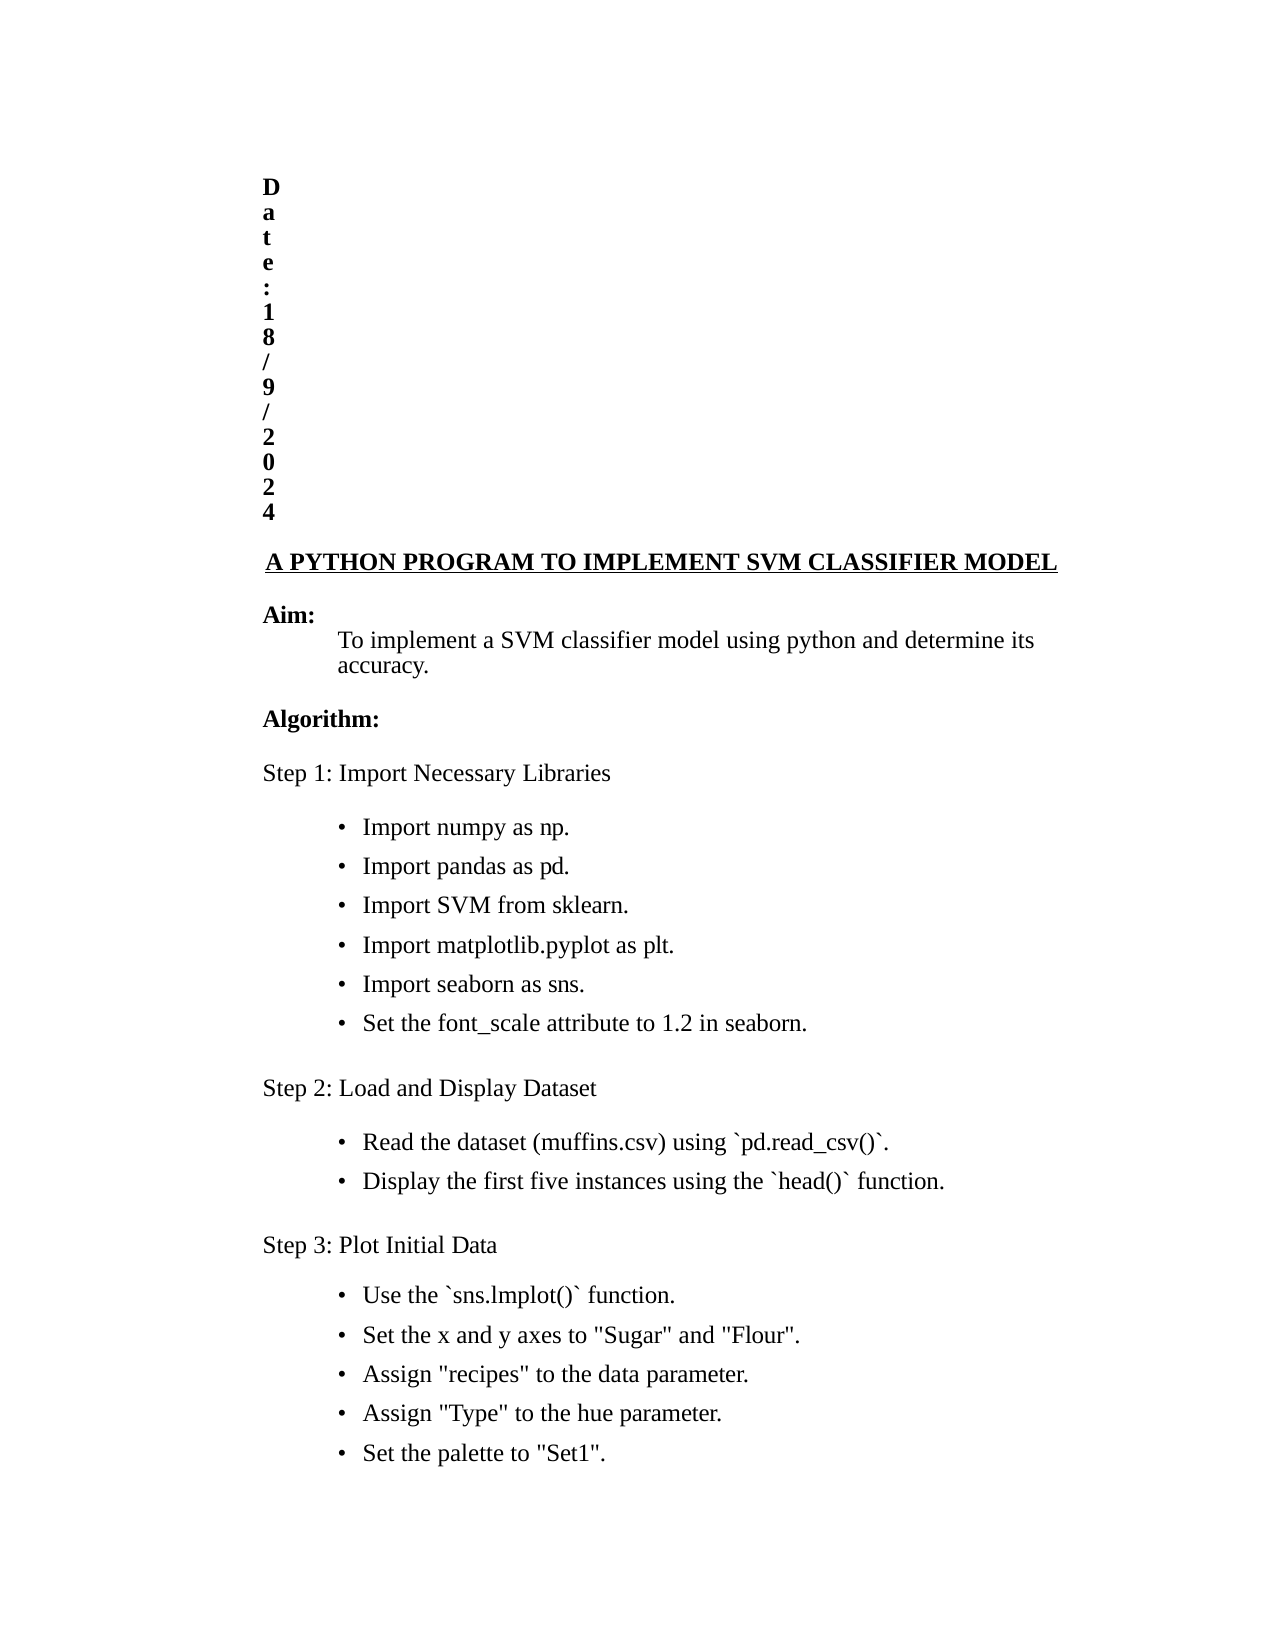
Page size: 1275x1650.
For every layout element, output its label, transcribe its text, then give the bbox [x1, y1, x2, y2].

text Algorithm: [262, 707, 1125, 732]
text To implement a SVM classifier model using python and determine its accuracy. [337, 629, 1125, 679]
list Import SVM from sklearn. [337, 894, 1125, 919]
list Display the first five instances using the `head()` function. [337, 1169, 1125, 1194]
list Set the x and y axes to "Sugar" and "Flour". [337, 1323, 1125, 1348]
list Import matplotlib.pyplot as plt. [337, 933, 1125, 958]
list Set the font_scale attribute to 1.2 in seaborn. [337, 1012, 1125, 1037]
list Import pandas as pd. [337, 854, 1125, 879]
list Use the `sns.lmplot()` function. [337, 1284, 1125, 1309]
list Assign "recipes" to the data parameter. [337, 1362, 1125, 1387]
text Step 1: Import Necessary Libraries [262, 761, 1125, 786]
text Aim: [262, 604, 1125, 629]
list Read the dataset (muffins.csv) using `pd.read_csv()`. [337, 1130, 1125, 1155]
list Set the palette to "Set1". [337, 1441, 1125, 1466]
list Import seaborn as sns. [337, 972, 1125, 997]
text Step 2: Load and Display Dataset [262, 1076, 1125, 1101]
text Step 3: Plot Initial Data [262, 1234, 1125, 1259]
list Assign "Type" to the hue parameter. [337, 1402, 1125, 1427]
text A PYTHON PROGRAM TO IMPLEMENT SVM CLASSIFIER MODEL [233, 550, 1090, 575]
list Import numpy as np. [337, 815, 1125, 840]
